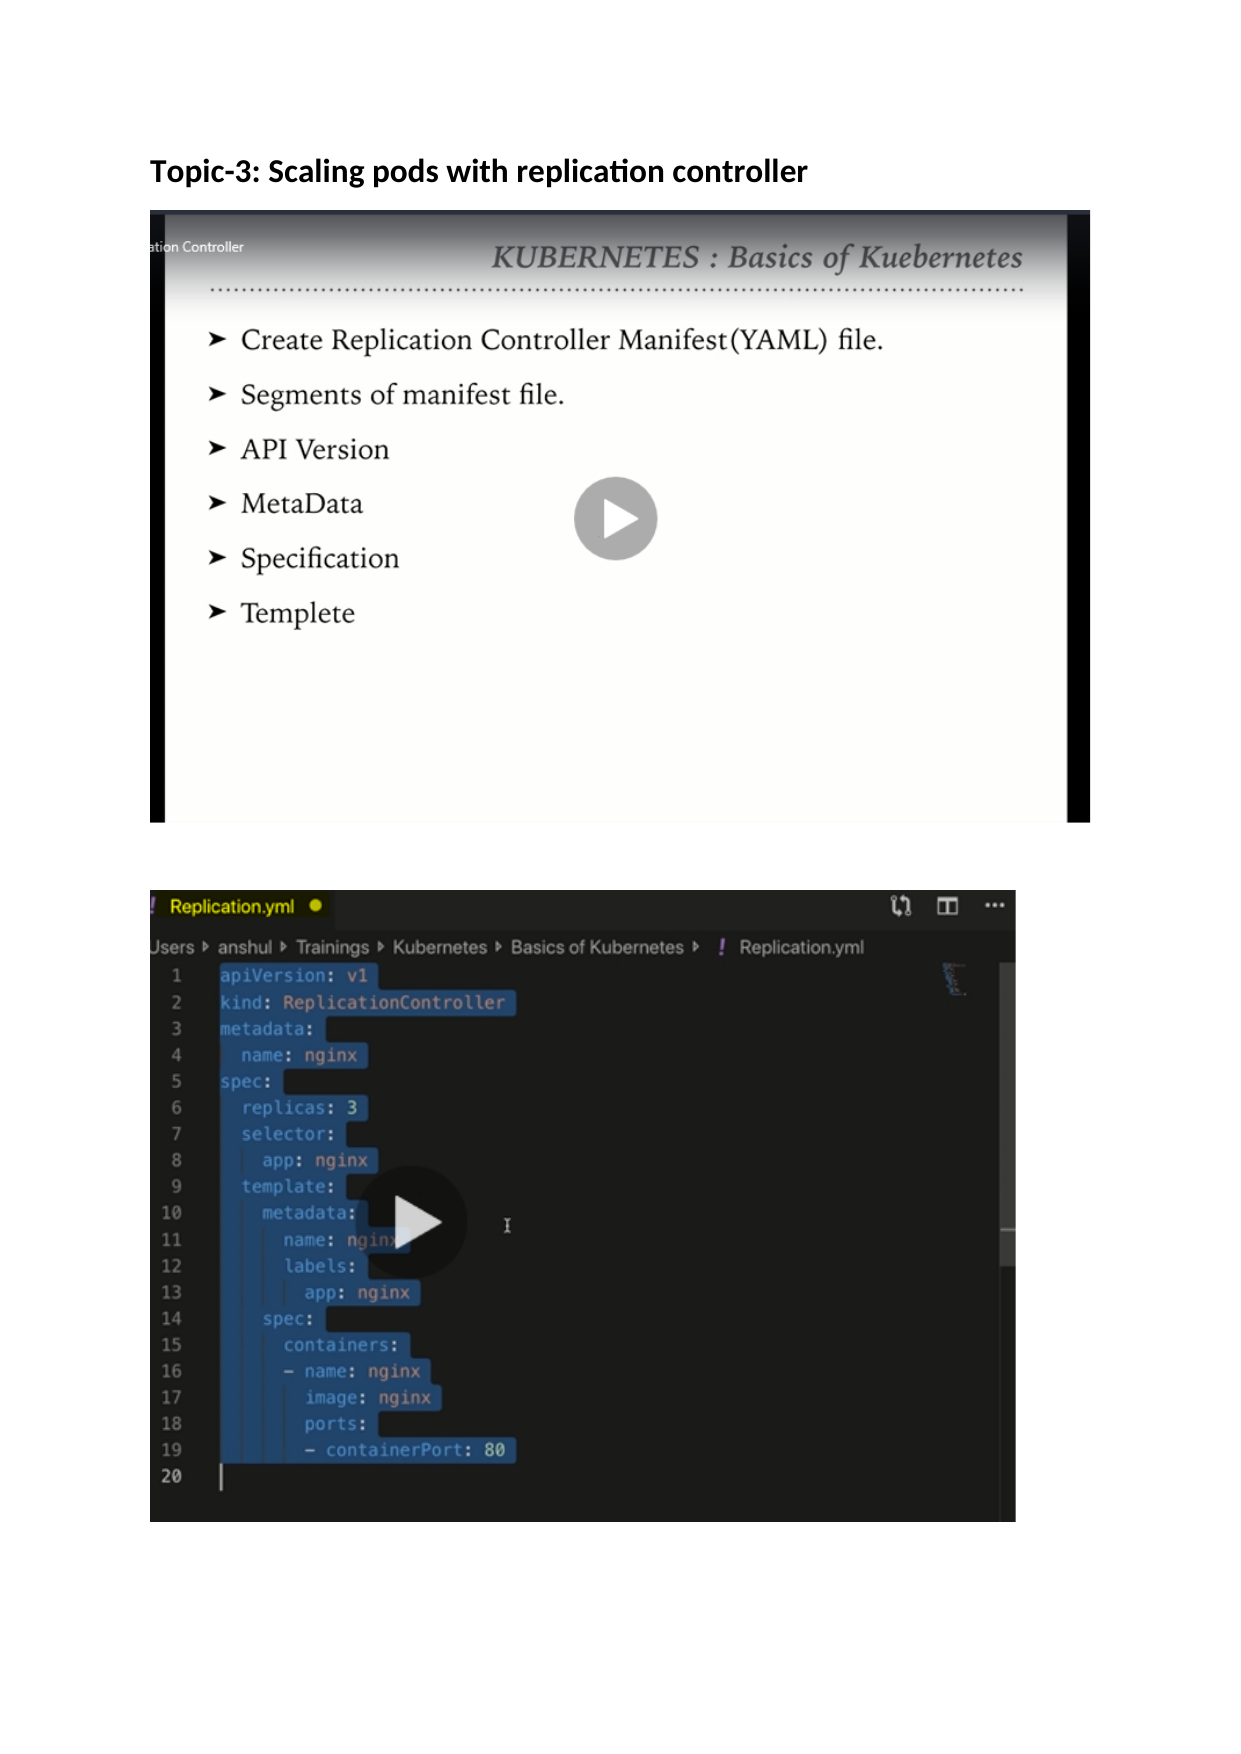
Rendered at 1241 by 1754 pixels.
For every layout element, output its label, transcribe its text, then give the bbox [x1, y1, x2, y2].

picture [150, 210, 1091, 825]
picture [150, 890, 1016, 1522]
text Topic-3: Scaling pods with replication controller [150, 150, 1090, 191]
